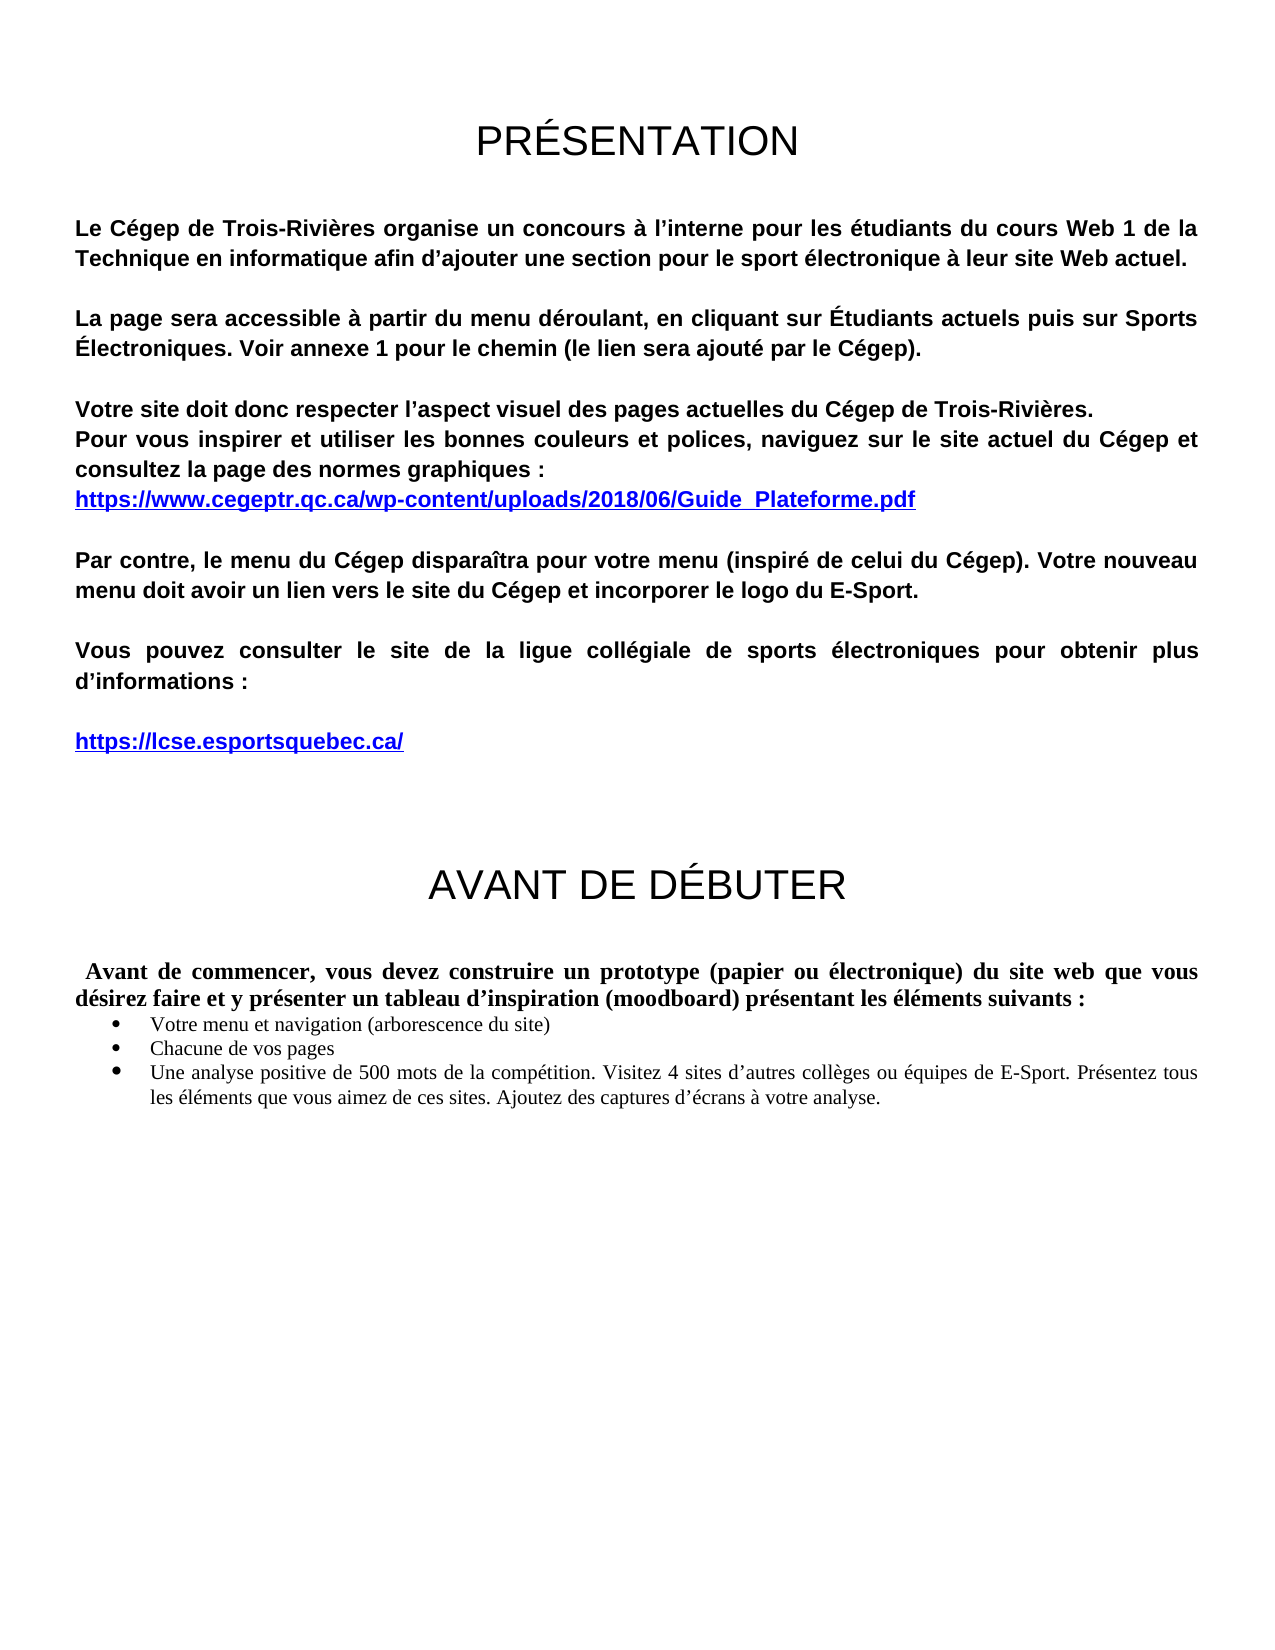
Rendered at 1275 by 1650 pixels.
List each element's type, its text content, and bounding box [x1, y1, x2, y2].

text Pour vous inspirer et utiliser les bonnes couleurs et polices, naviguez sur le site actuel du Cégep et consultez la page des normes graphiques : [75, 426, 1200, 482]
text https://www.cegeptr.qc.ca/wp-content/uploads/2018/06/Guide_Plateforme.pdf [75, 486, 1200, 513]
text Votre site doit donc respecter l’aspect visuel des pages actuelles du Cégep de Trois-Rivières. [75, 396, 1200, 422]
text La page sera accessible à partir du menu déroulant, en cliquant sur Étudiants actuels puis sur Sports Électroniques. Voir annexe 1 pour le chemin (le lien sera ajouté par le Cégep). [75, 305, 1200, 362]
subtitle PRÉSENTATION [75, 117, 1200, 164]
text Avant de commencer, vous devez construire un prototype (papier ou électronique) du site web que vous désirez faire et y présenter un tableau d’inspiration (moodboard) présentant les éléments suivants : [75, 957, 1200, 1012]
list Votre menu et navigation (arborescence du site) [112, 1012, 1200, 1036]
text https://lcse.esportsquebec.ca/ [75, 728, 1200, 754]
list Une analyse positive de 500 mots de la compétition. Visitez 4 sites d’autres collèges ou équipes de E-Sport. Présentez tous les éléments que vous aimez de ces sites. Ajoutez des captures d’écrans à votre analyse. [112, 1060, 1200, 1109]
list Chacune de vos pages [112, 1036, 1200, 1060]
subtitle AVANT DE DÉBUTER [75, 860, 1200, 908]
text Le Cégep de Trois-Rivières organise un concours à l’interne pour les étudiants du cours Web 1 de la Technique en informatique afin d’ajouter une section pour le sport électronique à leur site Web actuel. [75, 214, 1200, 271]
text Vous pouvez consulter le site de la ligue collégiale de sports électroniques pour obtenir plus d’informations : [75, 637, 1200, 694]
text Par contre, le menu du Cégep disparaîtra pour votre menu (inspiré de celui du Cégep). Votre nouveau menu doit avoir un lien vers le site du Cégep et incorporer le logo du E-Sport. [75, 547, 1200, 603]
